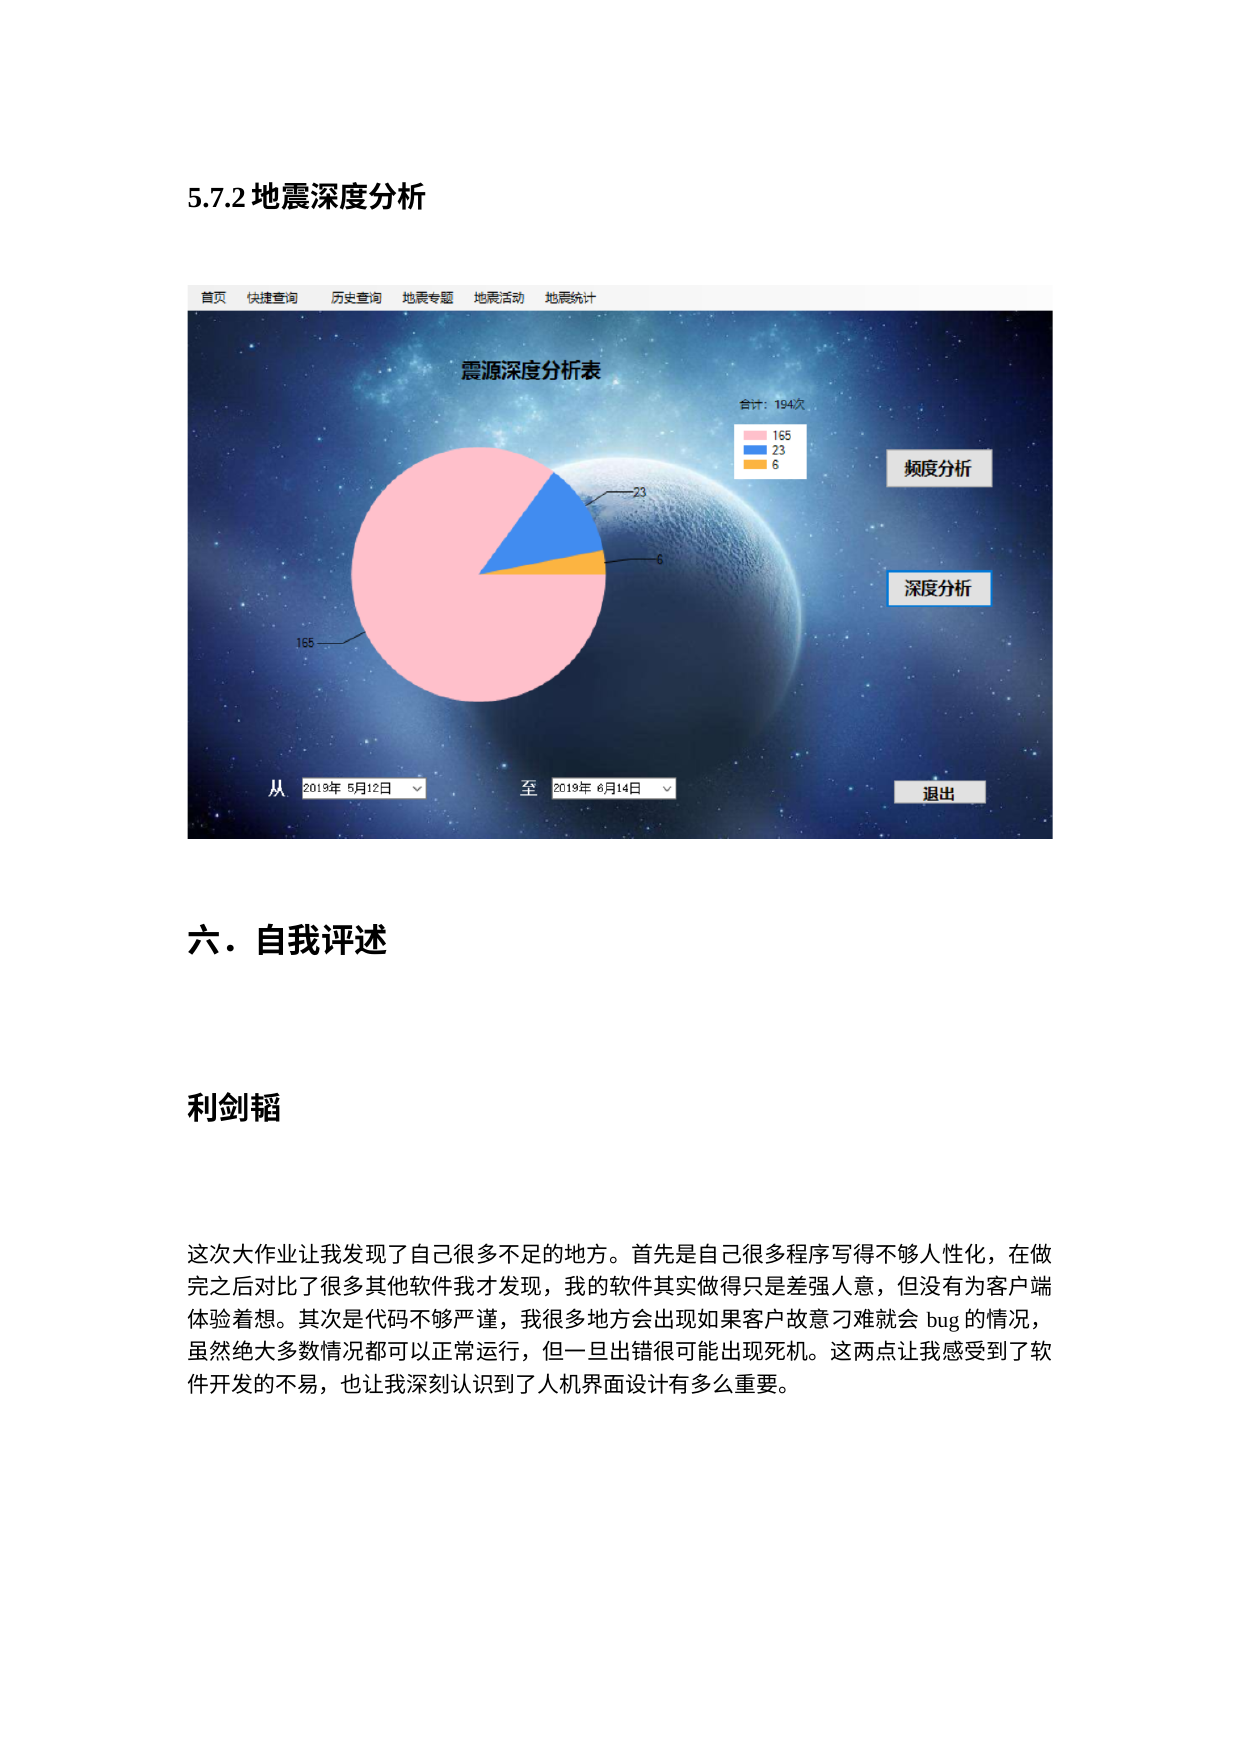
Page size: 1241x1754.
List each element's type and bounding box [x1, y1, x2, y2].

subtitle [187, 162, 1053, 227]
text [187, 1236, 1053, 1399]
picture [187, 285, 1053, 839]
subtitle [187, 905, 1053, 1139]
